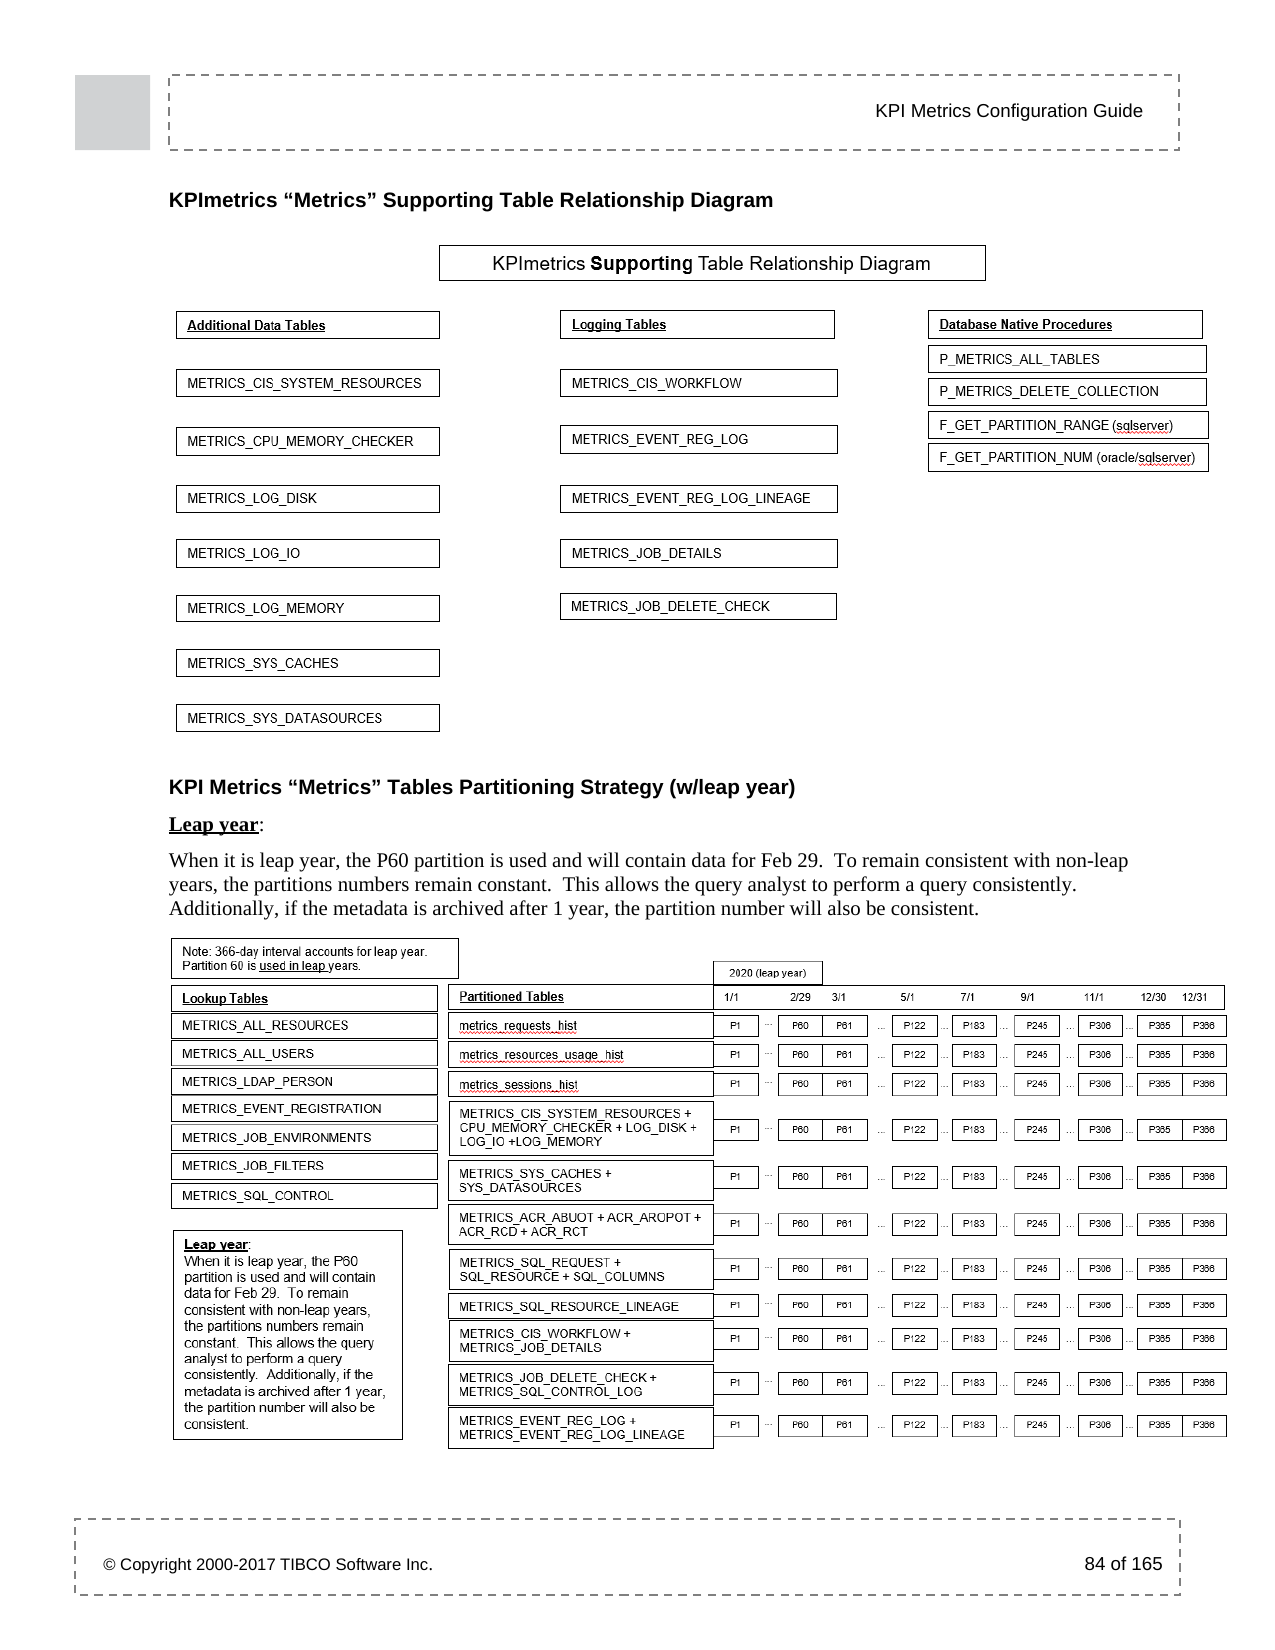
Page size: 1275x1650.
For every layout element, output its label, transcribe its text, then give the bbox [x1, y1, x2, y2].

text When it is leap year, the P60 partition is used and will contain data for Feb 29. To remain consistent with non-leap years, the partitions numbers remain constant. This allows the query analyst to perform a query consistently. Additionally, if the metadata is archived after 1 year, the partition number will also be consistent. [169, 848, 1162, 920]
subtitle KPI Metrics “Metrics” Tables Partitioning Strategy (w/leap year) [169, 775, 1162, 799]
picture [168, 240, 1215, 744]
text Leap year: [169, 812, 1162, 836]
subtitle KPImetrics “Metrics” Supporting Table Relationship Diagram [169, 187, 1162, 211]
picture [168, 932, 1234, 1451]
